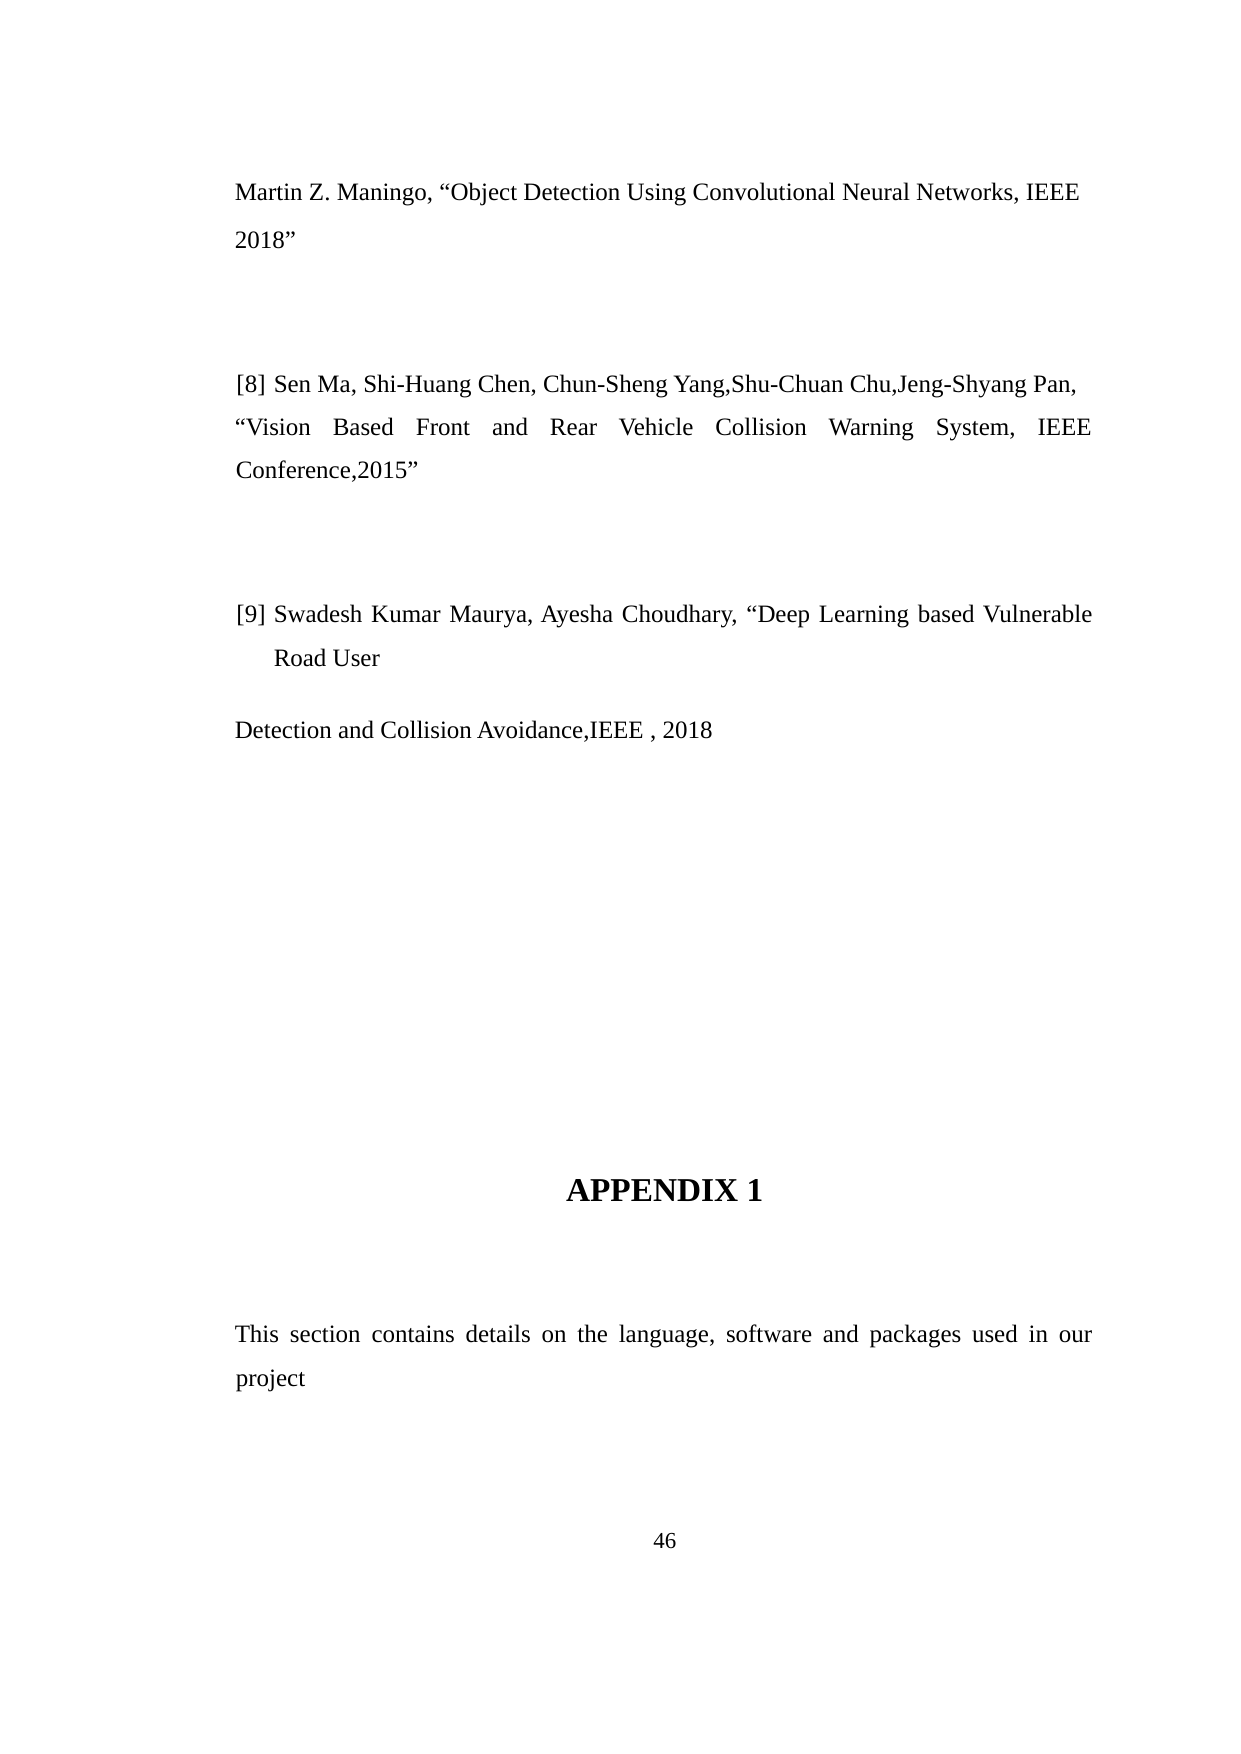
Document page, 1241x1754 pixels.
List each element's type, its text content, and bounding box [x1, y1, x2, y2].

subtitle APPENDIX 1 [237, 1170, 1092, 1208]
text Detection and Collision Avoidance,IEEE , 2018 [234, 715, 1093, 744]
text 2018” [234, 225, 1093, 254]
text Martin Z. Maningo, “Object Detection Using Convolutional Neural Networks, IEEE [234, 177, 1093, 206]
list Swadesh Kumar Maurya, Ayesha Choudhary, “Deep Learning based Vulnerable Road User [236, 599, 1093, 672]
list Sen Ma, Shi-Huang Chen, Chun-Sheng Yang,Shu-Chuan Chu,Jeng-Shyang Pan, [236, 369, 1093, 398]
text “Vision Based Front and Rear Vehicle Collision Warning System, IEEE Conference,2015” [234, 412, 1093, 484]
text This section contains details on the language, software and packages used in our project [234, 1319, 1093, 1392]
